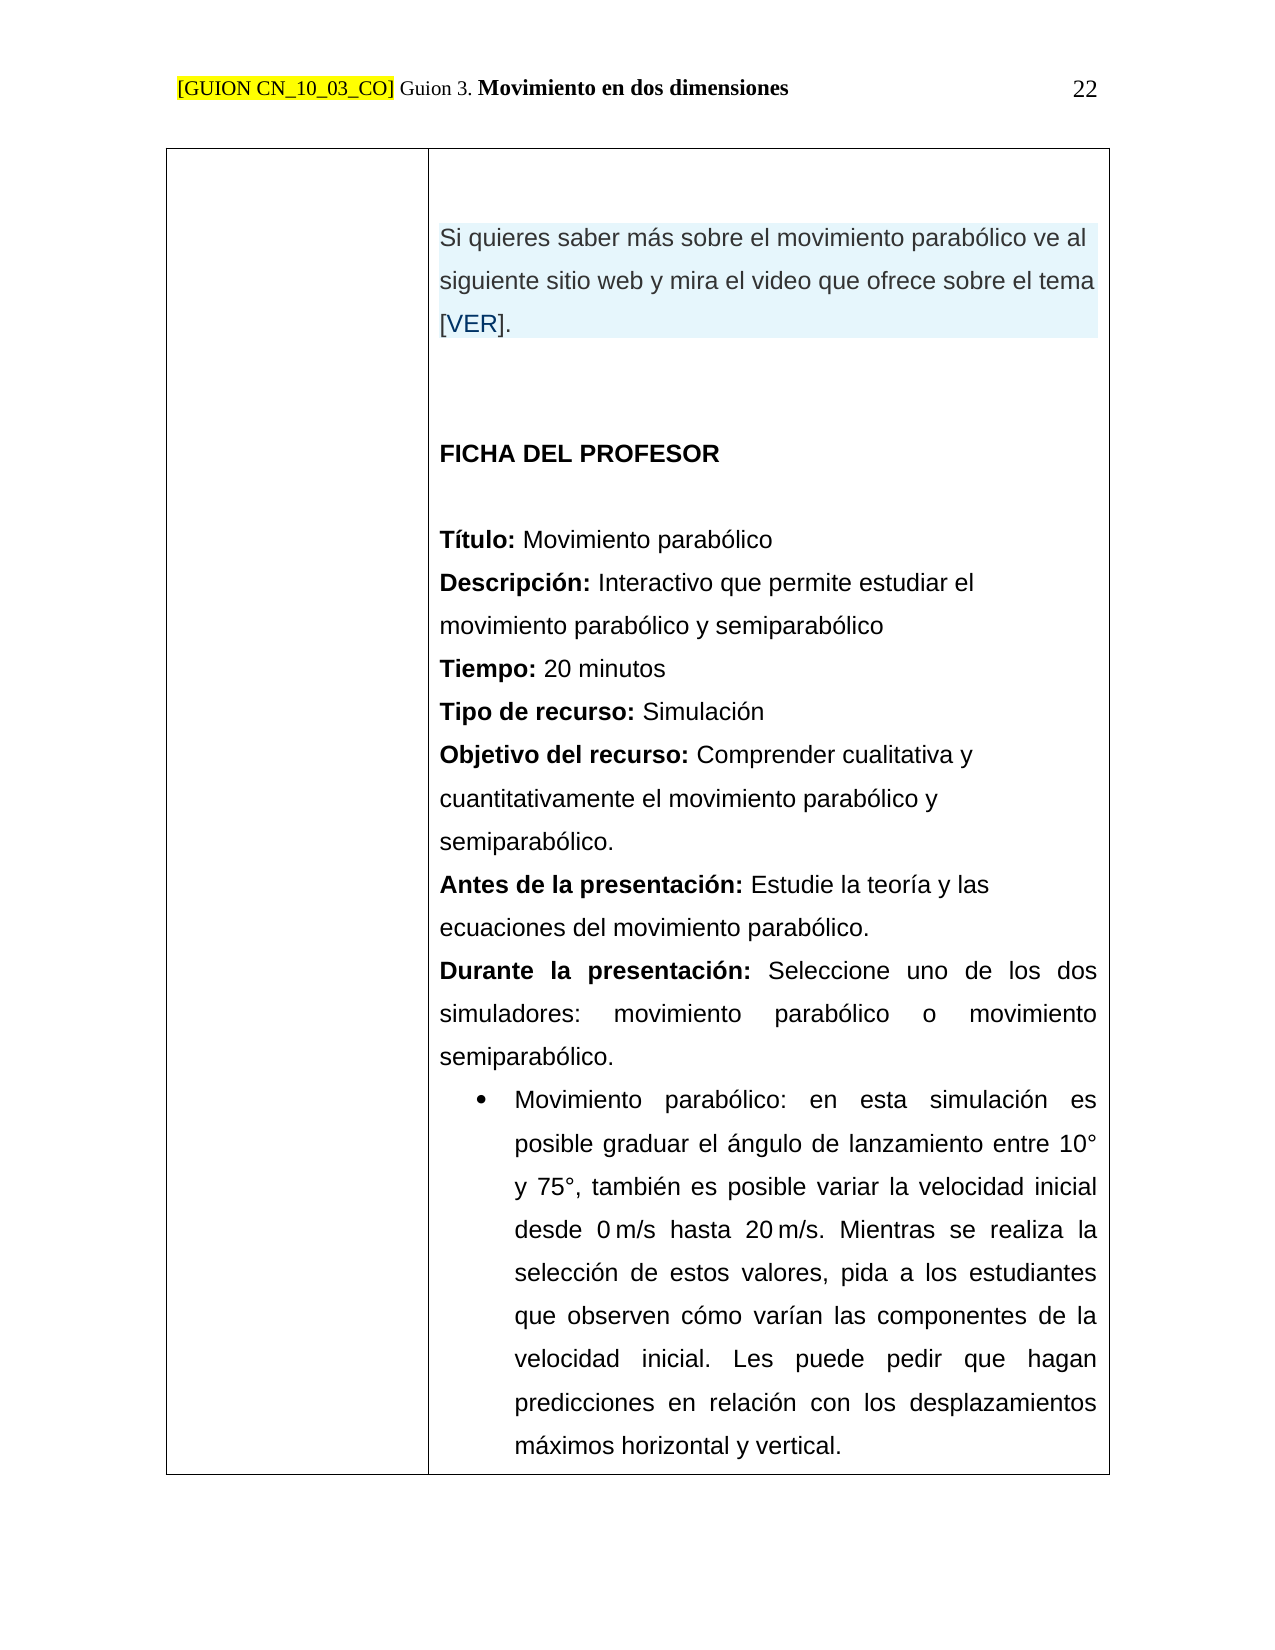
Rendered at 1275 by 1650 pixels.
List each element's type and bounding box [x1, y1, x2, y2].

table_cell [167, 149, 428, 1474]
table_cell [429, 149, 1109, 1474]
